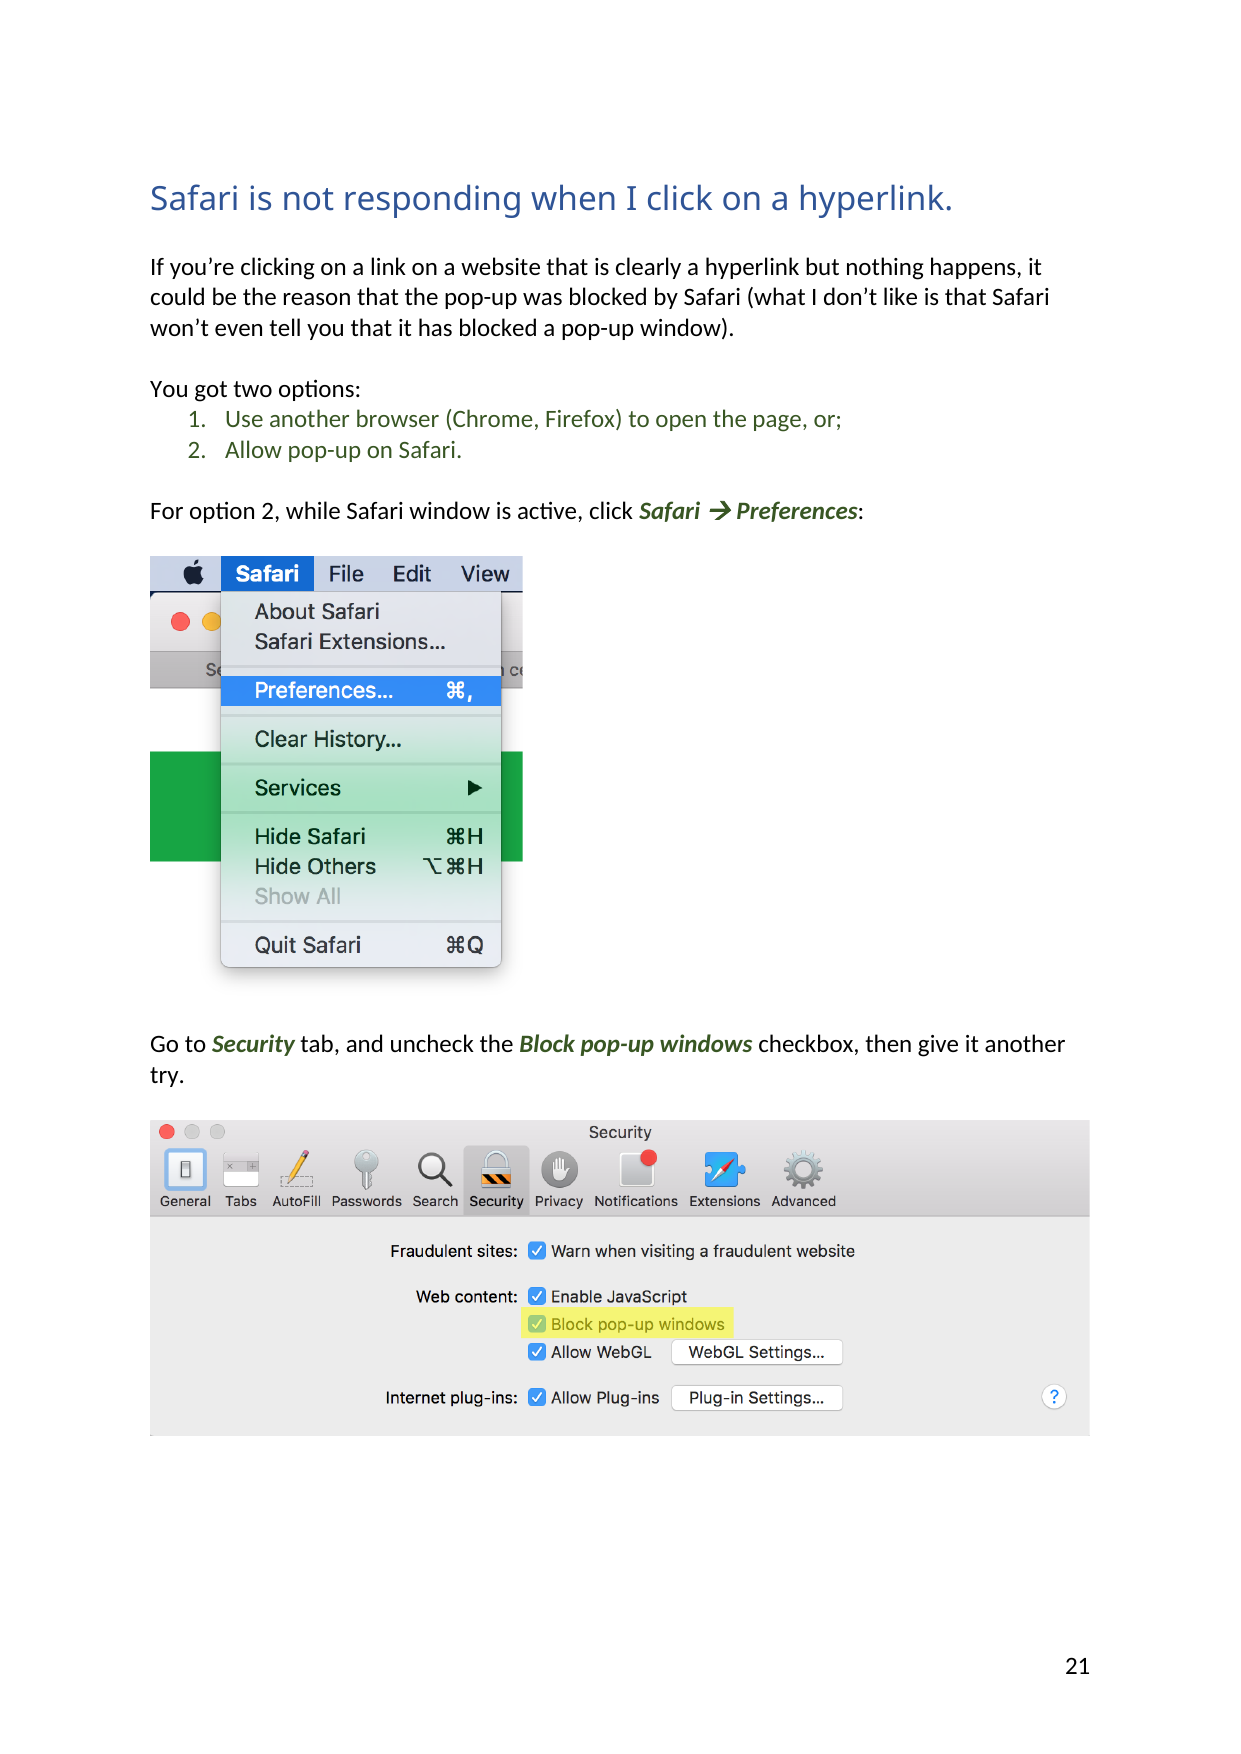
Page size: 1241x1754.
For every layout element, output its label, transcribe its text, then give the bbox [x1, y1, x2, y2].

text You got two options: [150, 373, 1090, 403]
subtitle Safari is not responding when I click on a hyperlink. [150, 175, 1090, 220]
text If you’re clicking on a link on a website that is clearly a hyperlink but nothing happens, it could be the reason that the pop-up was blocked by Safari (what I don’t like is that Safari won’t even tell you that it has blocked a pop-up window). [150, 251, 1090, 342]
picture [150, 556, 523, 998]
text For option 2, while Safari window is active, click Safari Preferences: [150, 495, 1090, 526]
list Use another browser (Chrome, Firefox) to open the page, or; [187, 403, 1090, 434]
text Go to Security tab, and uncheck the Block pop-up windows checkbox, then give it another try. [150, 1028, 1090, 1089]
list Allow pop-up on Safari. [187, 434, 1090, 464]
picture [150, 1120, 1090, 1436]
